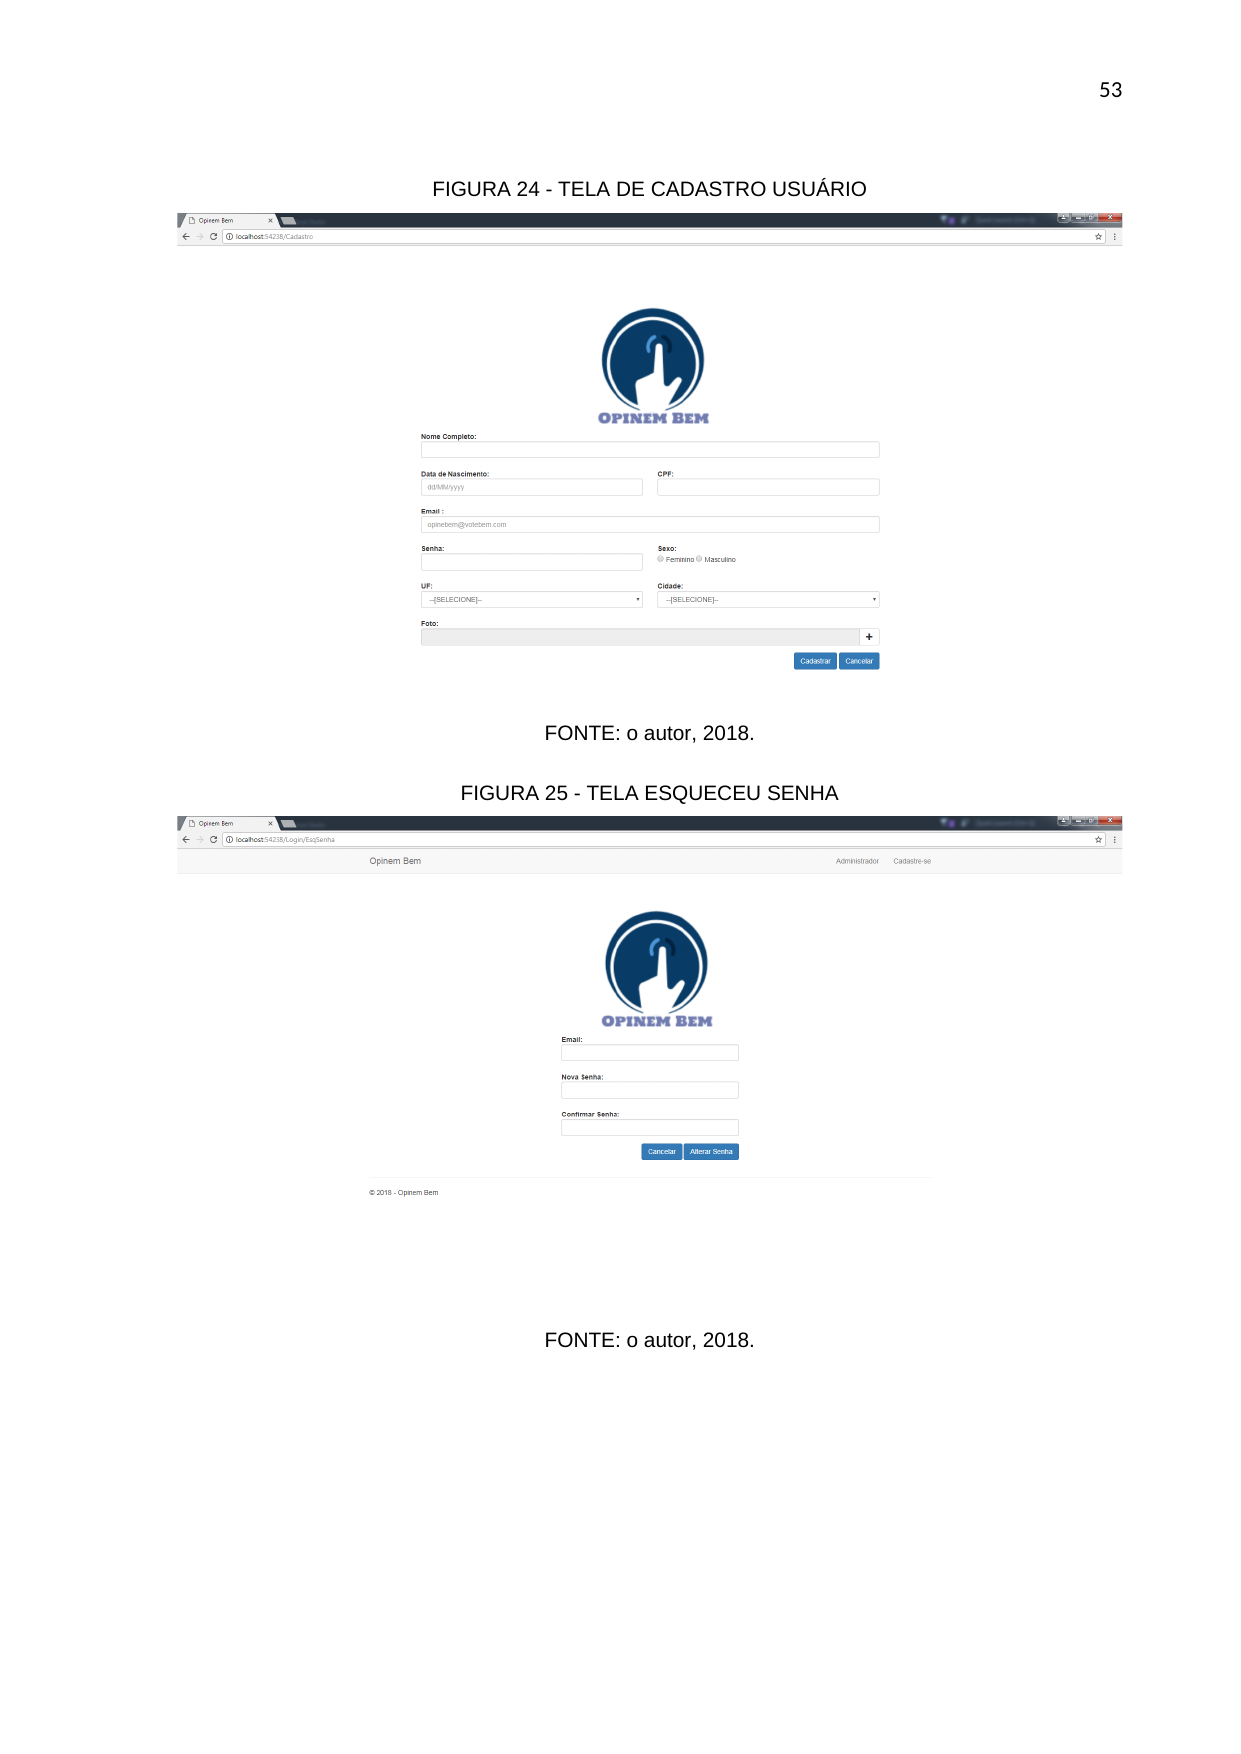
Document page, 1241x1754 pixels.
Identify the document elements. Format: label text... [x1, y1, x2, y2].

picture [177, 213, 1123, 721]
text FONTE: o autor, 2018. [177, 721, 1122, 744]
text FONTE: o autor, 2018. [177, 1328, 1122, 1352]
text FIGURA 25 - TELA ESQUECEU SENHA [177, 780, 1122, 804]
picture [177, 816, 1123, 1328]
text FIGURA 24 - TELA DE CADASTRO USUÁRIO [177, 177, 1122, 201]
